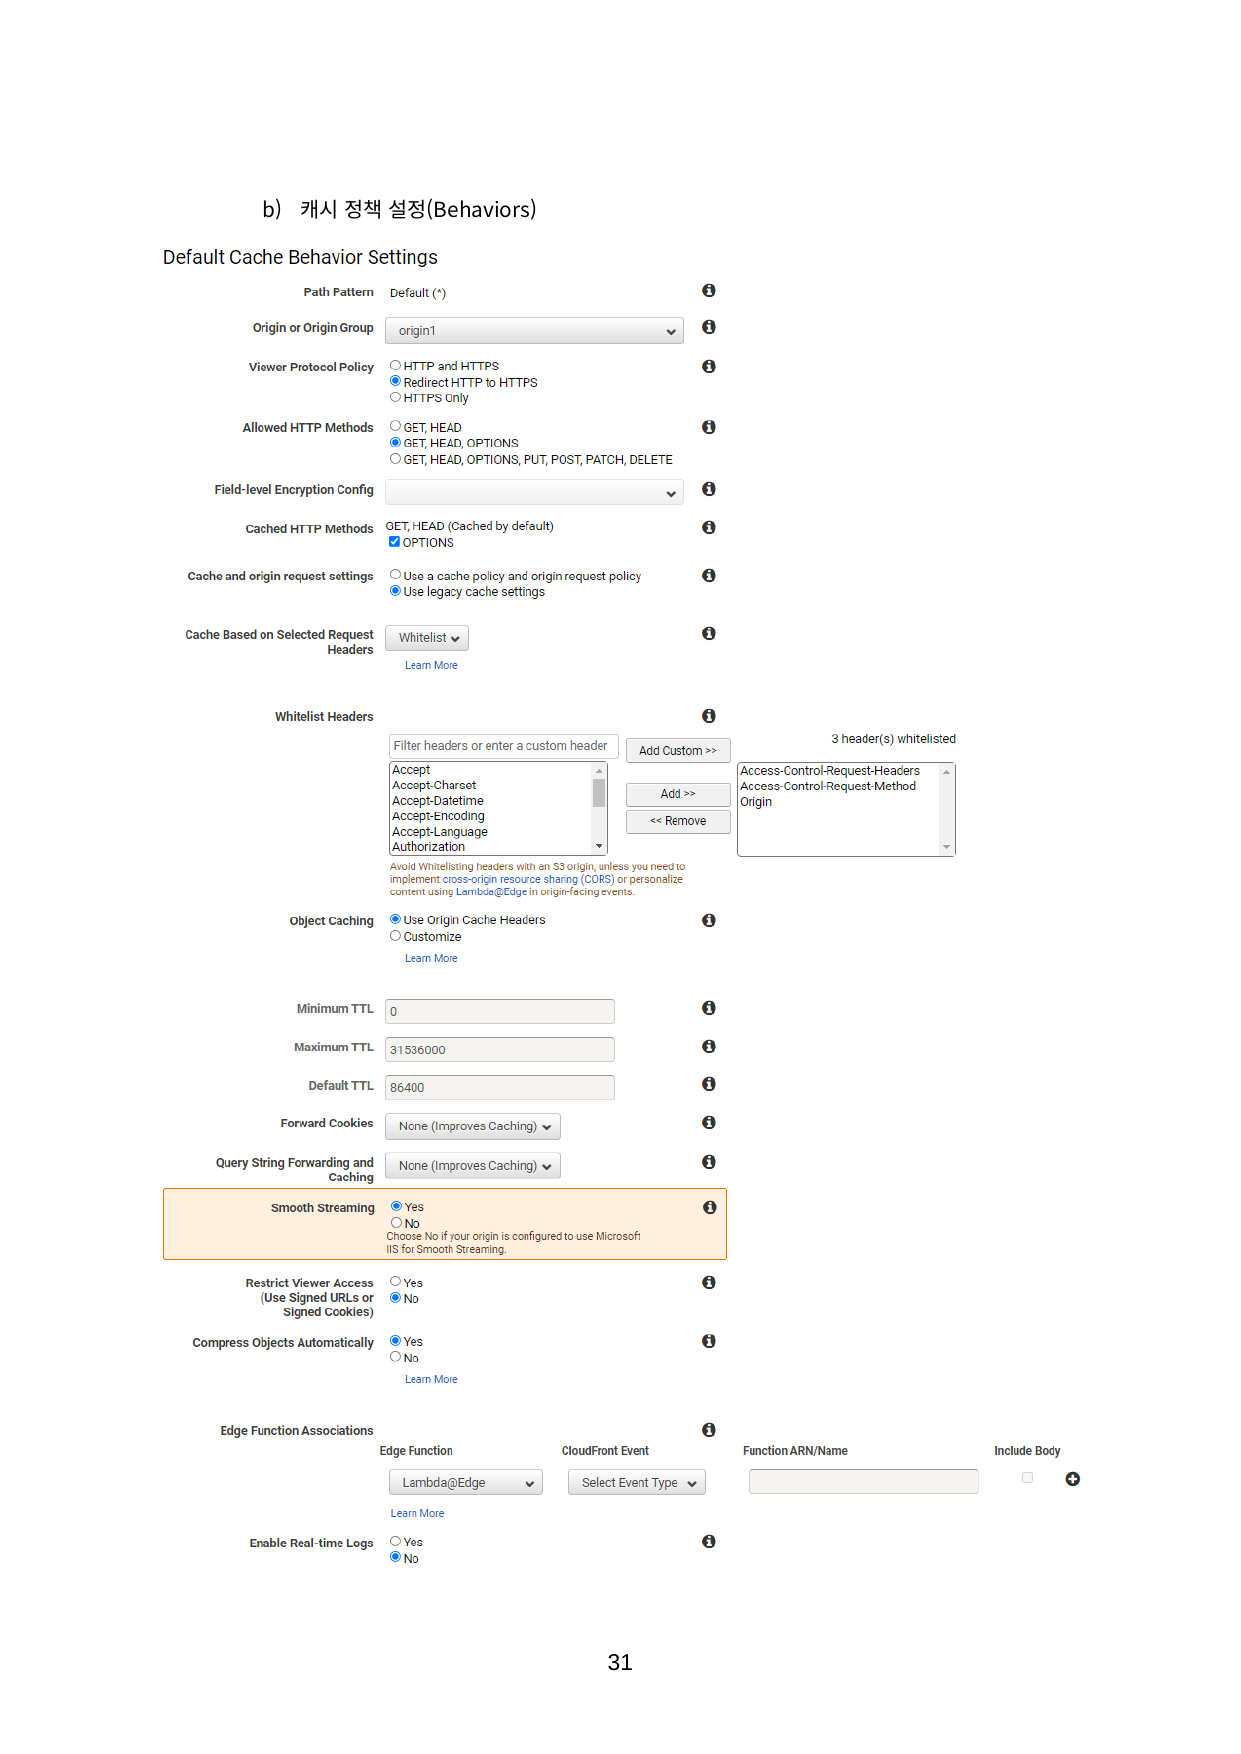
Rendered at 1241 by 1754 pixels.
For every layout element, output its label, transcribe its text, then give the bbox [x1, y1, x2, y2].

picture [150, 238, 1091, 1570]
list 캐시 정책 설정(Behaviors) [262, 193, 1090, 223]
